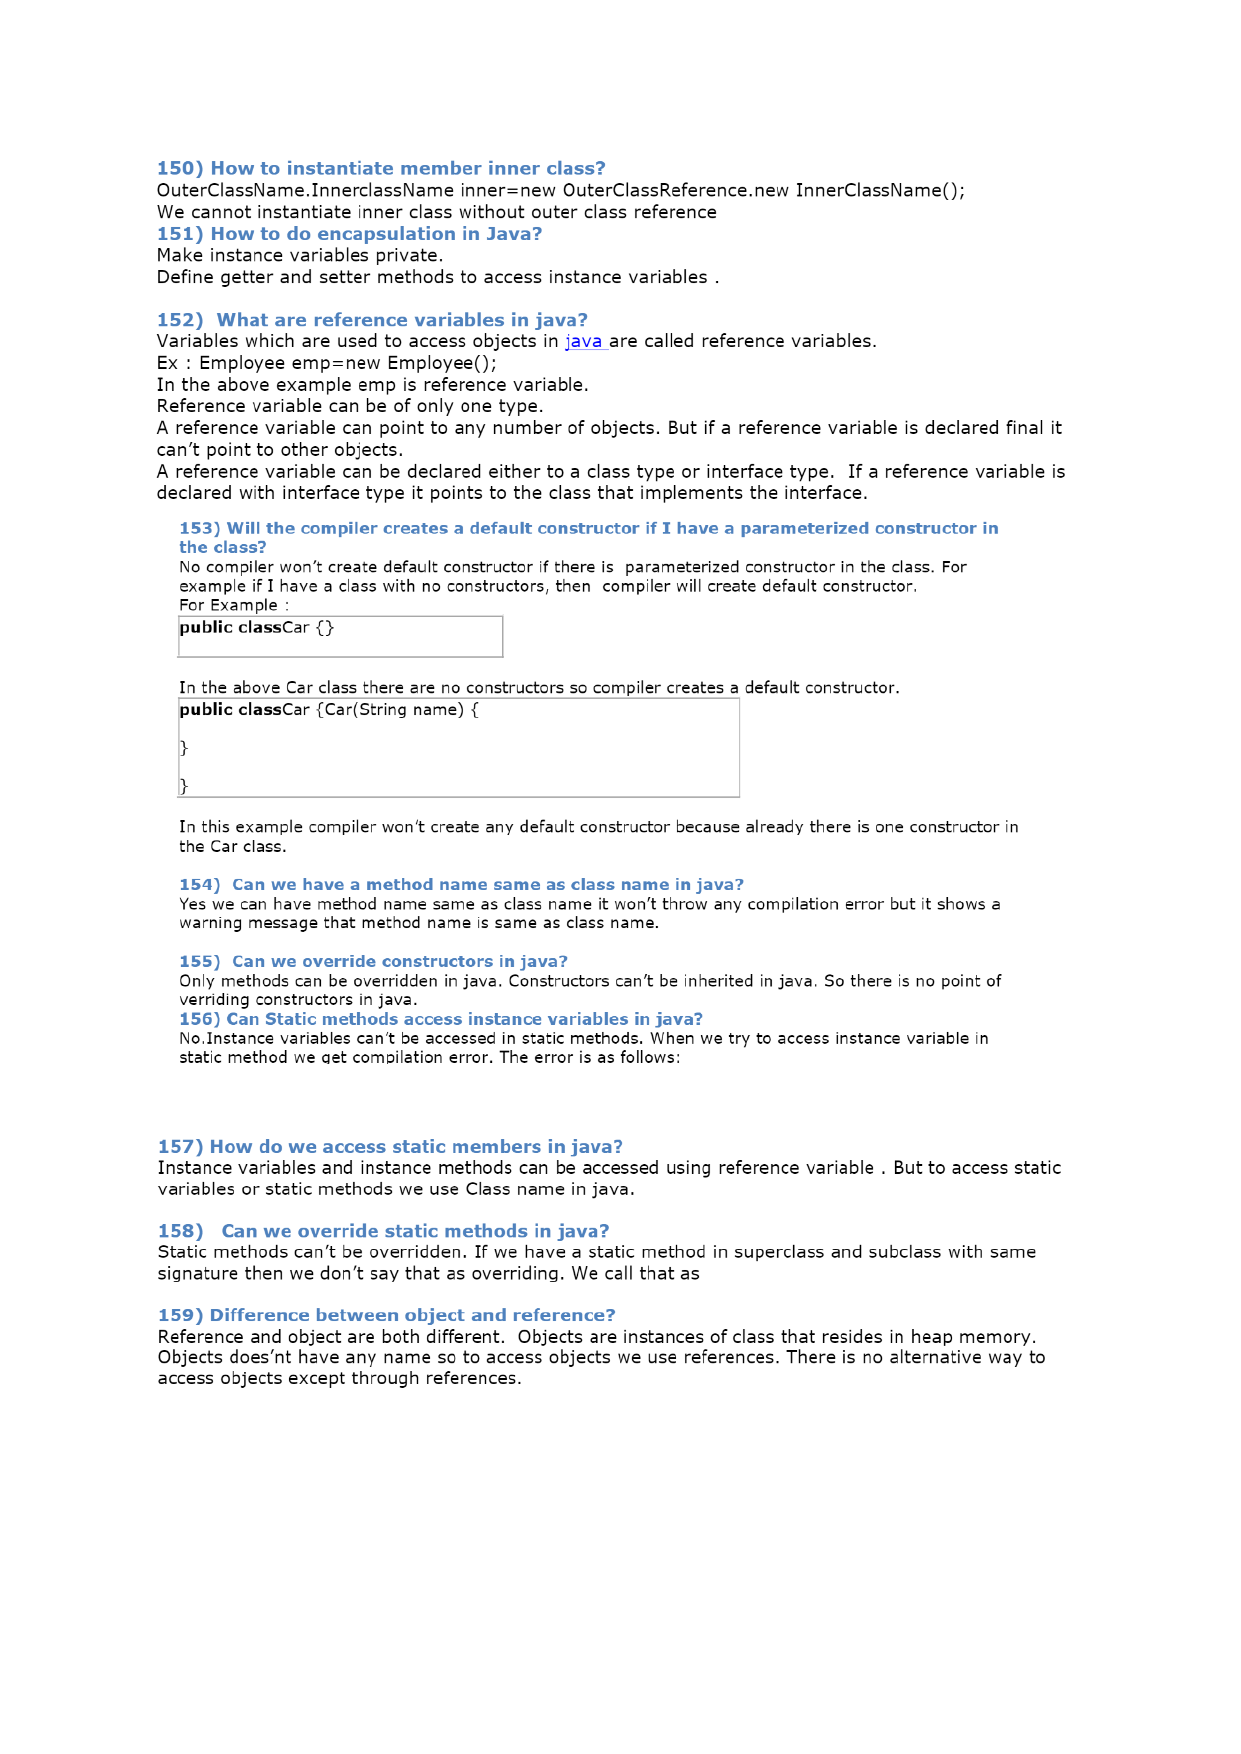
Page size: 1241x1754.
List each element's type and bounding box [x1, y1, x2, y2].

picture [150, 150, 1091, 516]
picture [150, 1126, 1091, 1406]
picture [150, 517, 1091, 1064]
